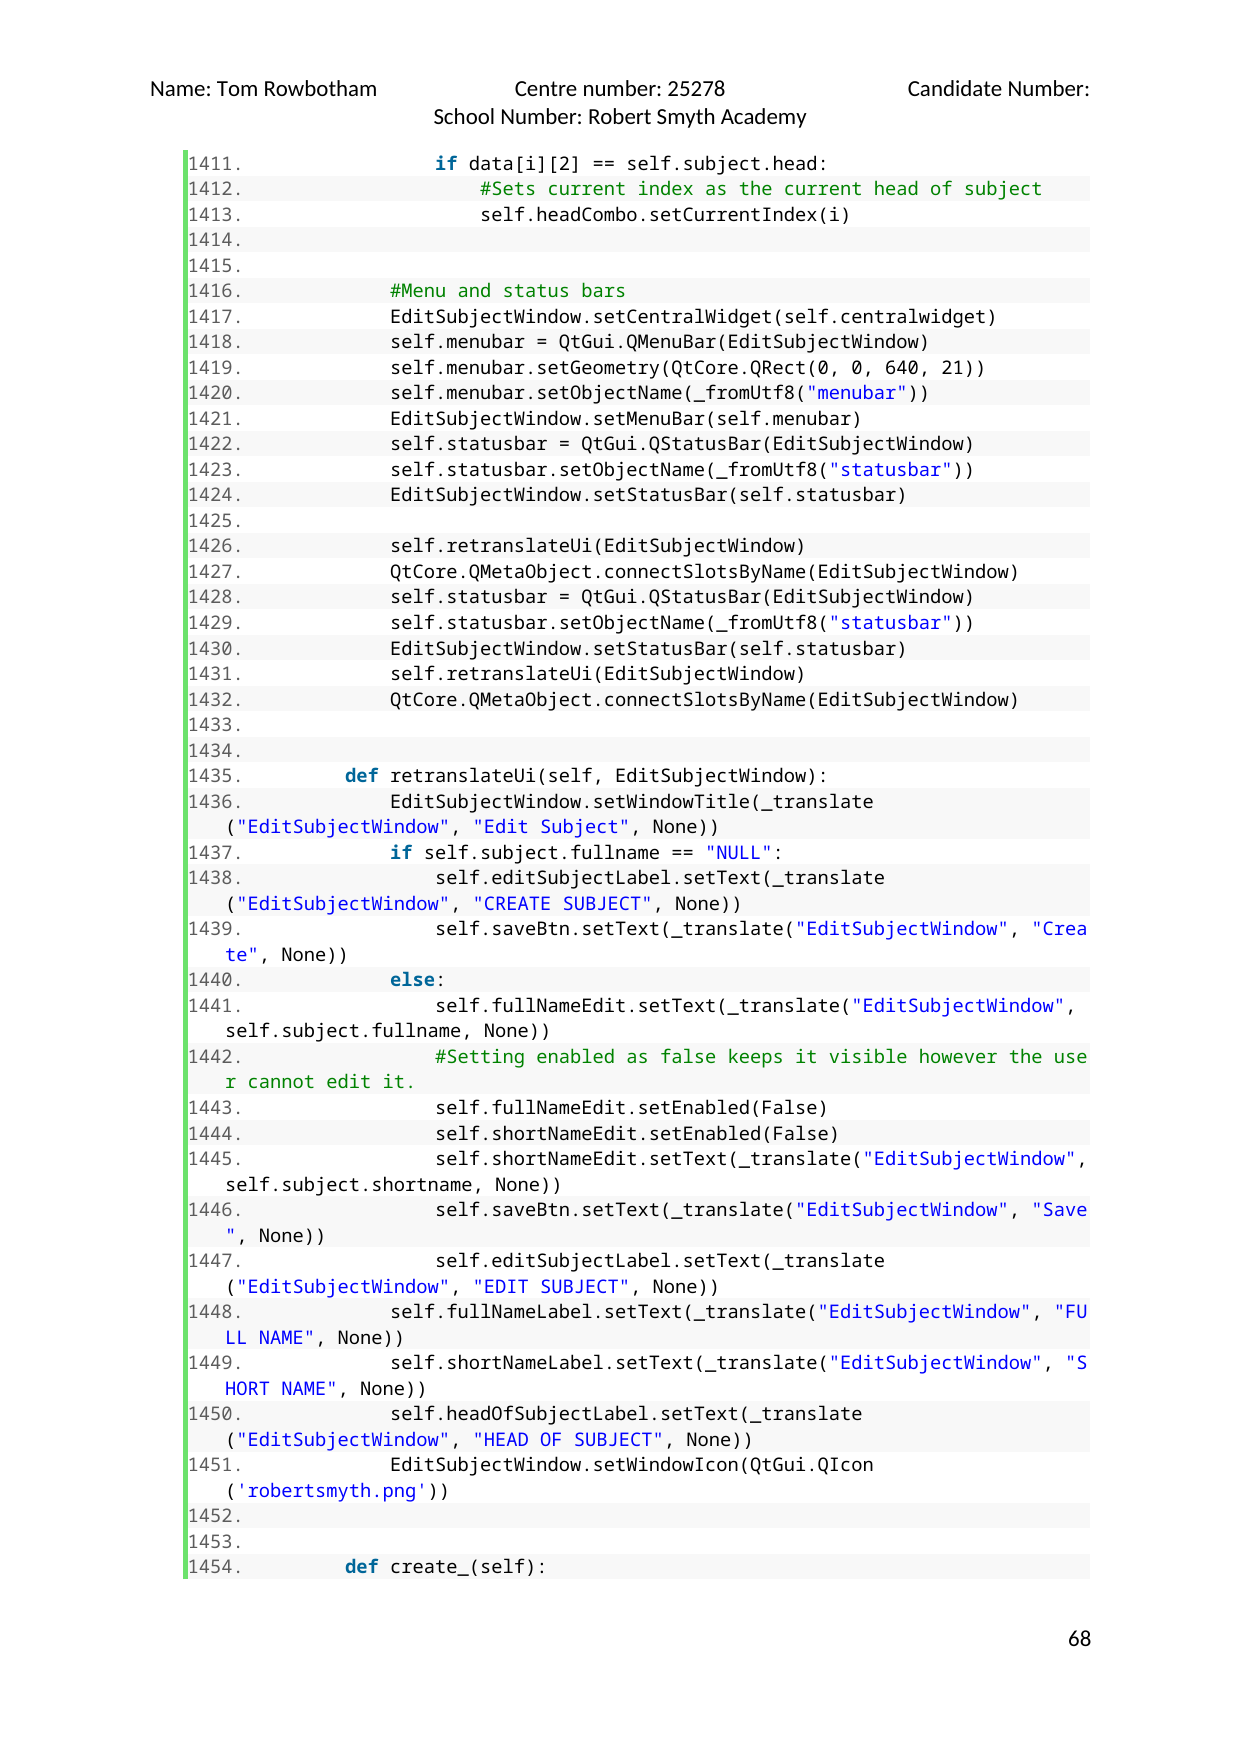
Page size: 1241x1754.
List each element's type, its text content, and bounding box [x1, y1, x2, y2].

list def retranslateUi(self, EditSubjectWindow): [188, 762, 1090, 788]
list self.retranslateUi(EditSubjectWindow) [188, 660, 1090, 686]
list self.menubar = QtGui.QMenuBar(EditSubjectWindow) [188, 329, 1090, 354]
list if self.subject.fullname == "NULL": [188, 839, 1090, 864]
list EditSubjectWindow.setStatusBar(self.statusbar) [188, 635, 1090, 660]
list self.shortNameEdit.setEnabled(False) [188, 1120, 1090, 1145]
list self.retranslateUi(EditSubjectWindow) [188, 533, 1090, 558]
list self.fullNameLabel.setText(_translate("EditSubjectWindow", "FULL NAME", None)) [188, 1298, 1090, 1349]
list self.editSubjectLabel.setText(_translate("EditSubjectWindow", "CREATE SUBJECT", None)) [188, 864, 1090, 916]
list self.headCombo.setCurrentIndex(i) [188, 201, 1090, 227]
list self.statusbar = QtGui.QStatusBar(EditSubjectWindow) [188, 431, 1090, 456]
list self.menubar.setObjectName(_fromUtf8("menubar")) [188, 380, 1090, 405]
list self.fullNameEdit.setText(_translate("EditSubjectWindow", self.subject.fullname, None)) [188, 992, 1090, 1043]
list self.saveBtn.setText(_translate("EditSubjectWindow", "Create", None)) [188, 916, 1090, 967]
list EditSubjectWindow.setMenuBar(self.menubar) [188, 405, 1090, 431]
list self.saveBtn.setText(_translate("EditSubjectWindow", "Save", None)) [188, 1196, 1090, 1247]
list else: [188, 967, 1090, 992]
list self.statusbar.setObjectName(_fromUtf8("statusbar")) [188, 609, 1090, 635]
list self.headOfSubjectLabel.setText(_translate("EditSubjectWindow", "HEAD OF SUBJECT", None)) [188, 1401, 1090, 1452]
list QtCore.QMetaObject.connectSlotsByName(EditSubjectWindow) [188, 558, 1090, 584]
list EditSubjectWindow.setWindowIcon(QtGui.QIcon('robertsmyth.png')) [188, 1452, 1090, 1503]
list QtCore.QMetaObject.connectSlotsByName(EditSubjectWindow) [188, 686, 1090, 711]
list self.fullNameEdit.setEnabled(False) [188, 1094, 1090, 1120]
list self.shortNameLabel.setText(_translate("EditSubjectWindow", "SHORT NAME", None)) [188, 1349, 1090, 1401]
list if data[i][2] == self.subject.head: [188, 150, 1090, 176]
list #Sets current index as the current head of subject [188, 176, 1090, 201]
list def create_(self): [188, 1554, 1090, 1579]
list EditSubjectWindow.setStatusBar(self.statusbar) [188, 482, 1090, 507]
list self.statusbar = QtGui.QStatusBar(EditSubjectWindow) [188, 584, 1090, 609]
list self.editSubjectLabel.setText(_translate("EditSubjectWindow", "EDIT SUBJECT", None)) [188, 1247, 1090, 1298]
list EditSubjectWindow.setCentralWidget(self.centralwidget) [188, 303, 1090, 329]
list self.shortNameEdit.setText(_translate("EditSubjectWindow", self.subject.shortname, None)) [188, 1145, 1090, 1196]
list self.statusbar.setObjectName(_fromUtf8("statusbar")) [188, 456, 1090, 482]
list #Setting enabled as false keeps it visible however the user cannot edit it. [188, 1043, 1090, 1094]
list self.menubar.setGeometry(QtCore.QRect(0, 0, 640, 21)) [188, 354, 1090, 380]
list EditSubjectWindow.setWindowTitle(_translate("EditSubjectWindow", "Edit Subject", None)) [188, 788, 1090, 839]
list #Menu and status bars [188, 278, 1090, 303]
